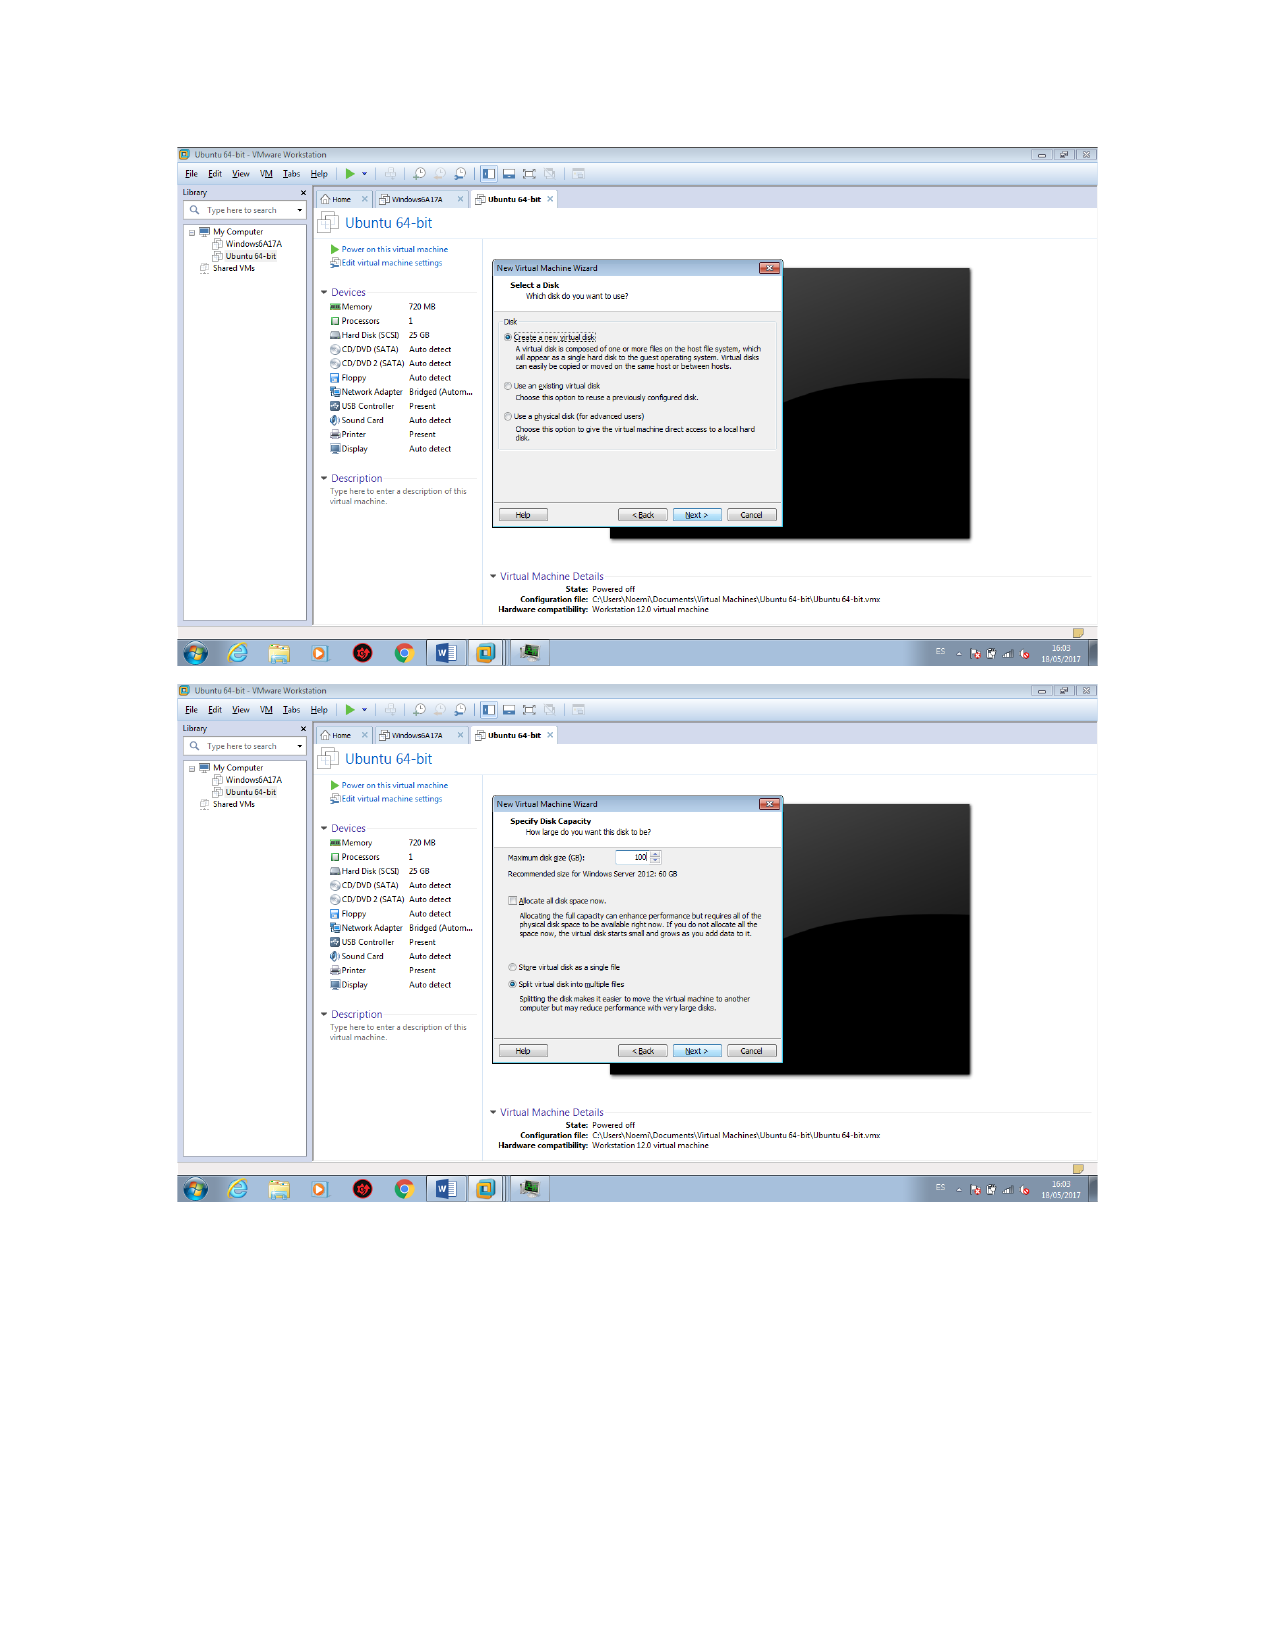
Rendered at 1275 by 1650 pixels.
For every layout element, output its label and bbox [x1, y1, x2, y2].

picture [177, 684, 1098, 1202]
picture [177, 147, 1098, 666]
